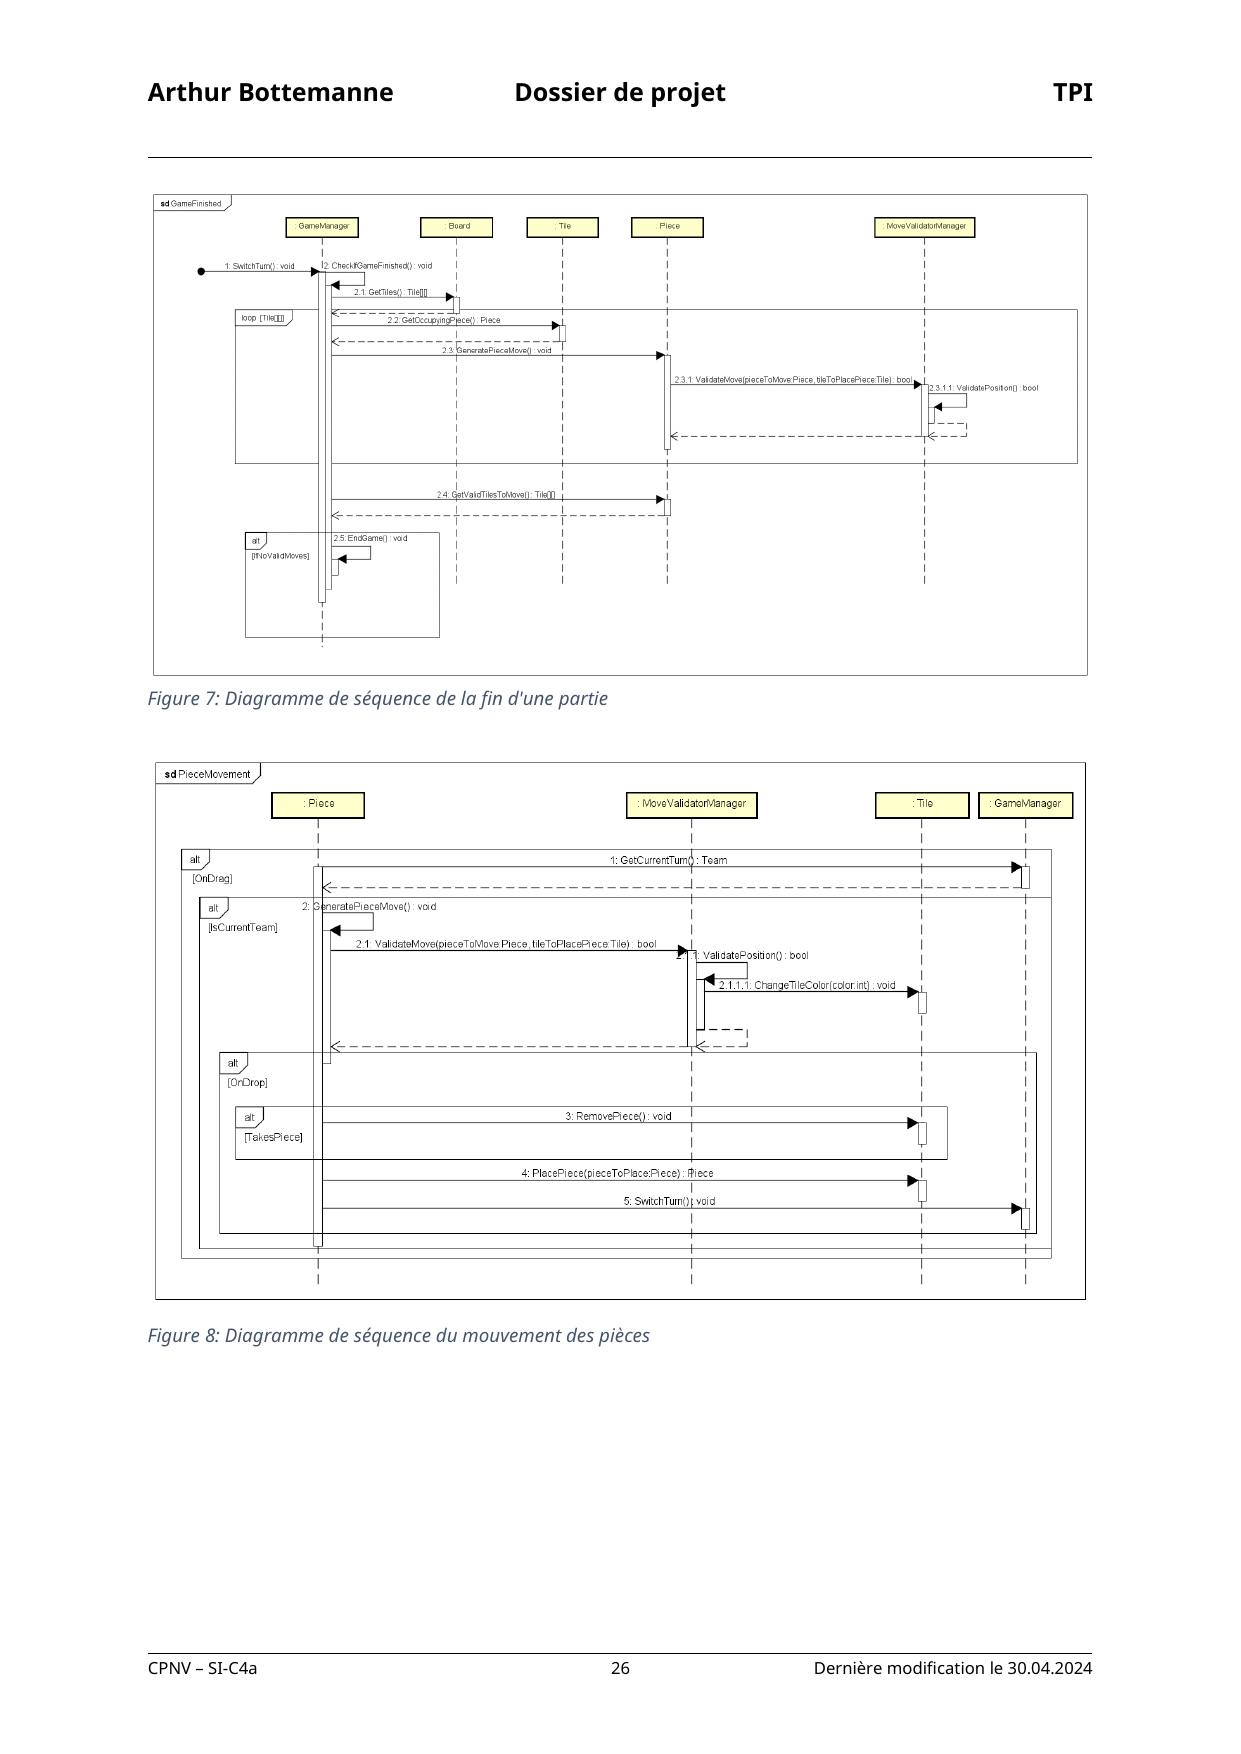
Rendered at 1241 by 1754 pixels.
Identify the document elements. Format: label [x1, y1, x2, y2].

picture [147, 188, 1093, 681]
picture [147, 754, 1093, 1307]
